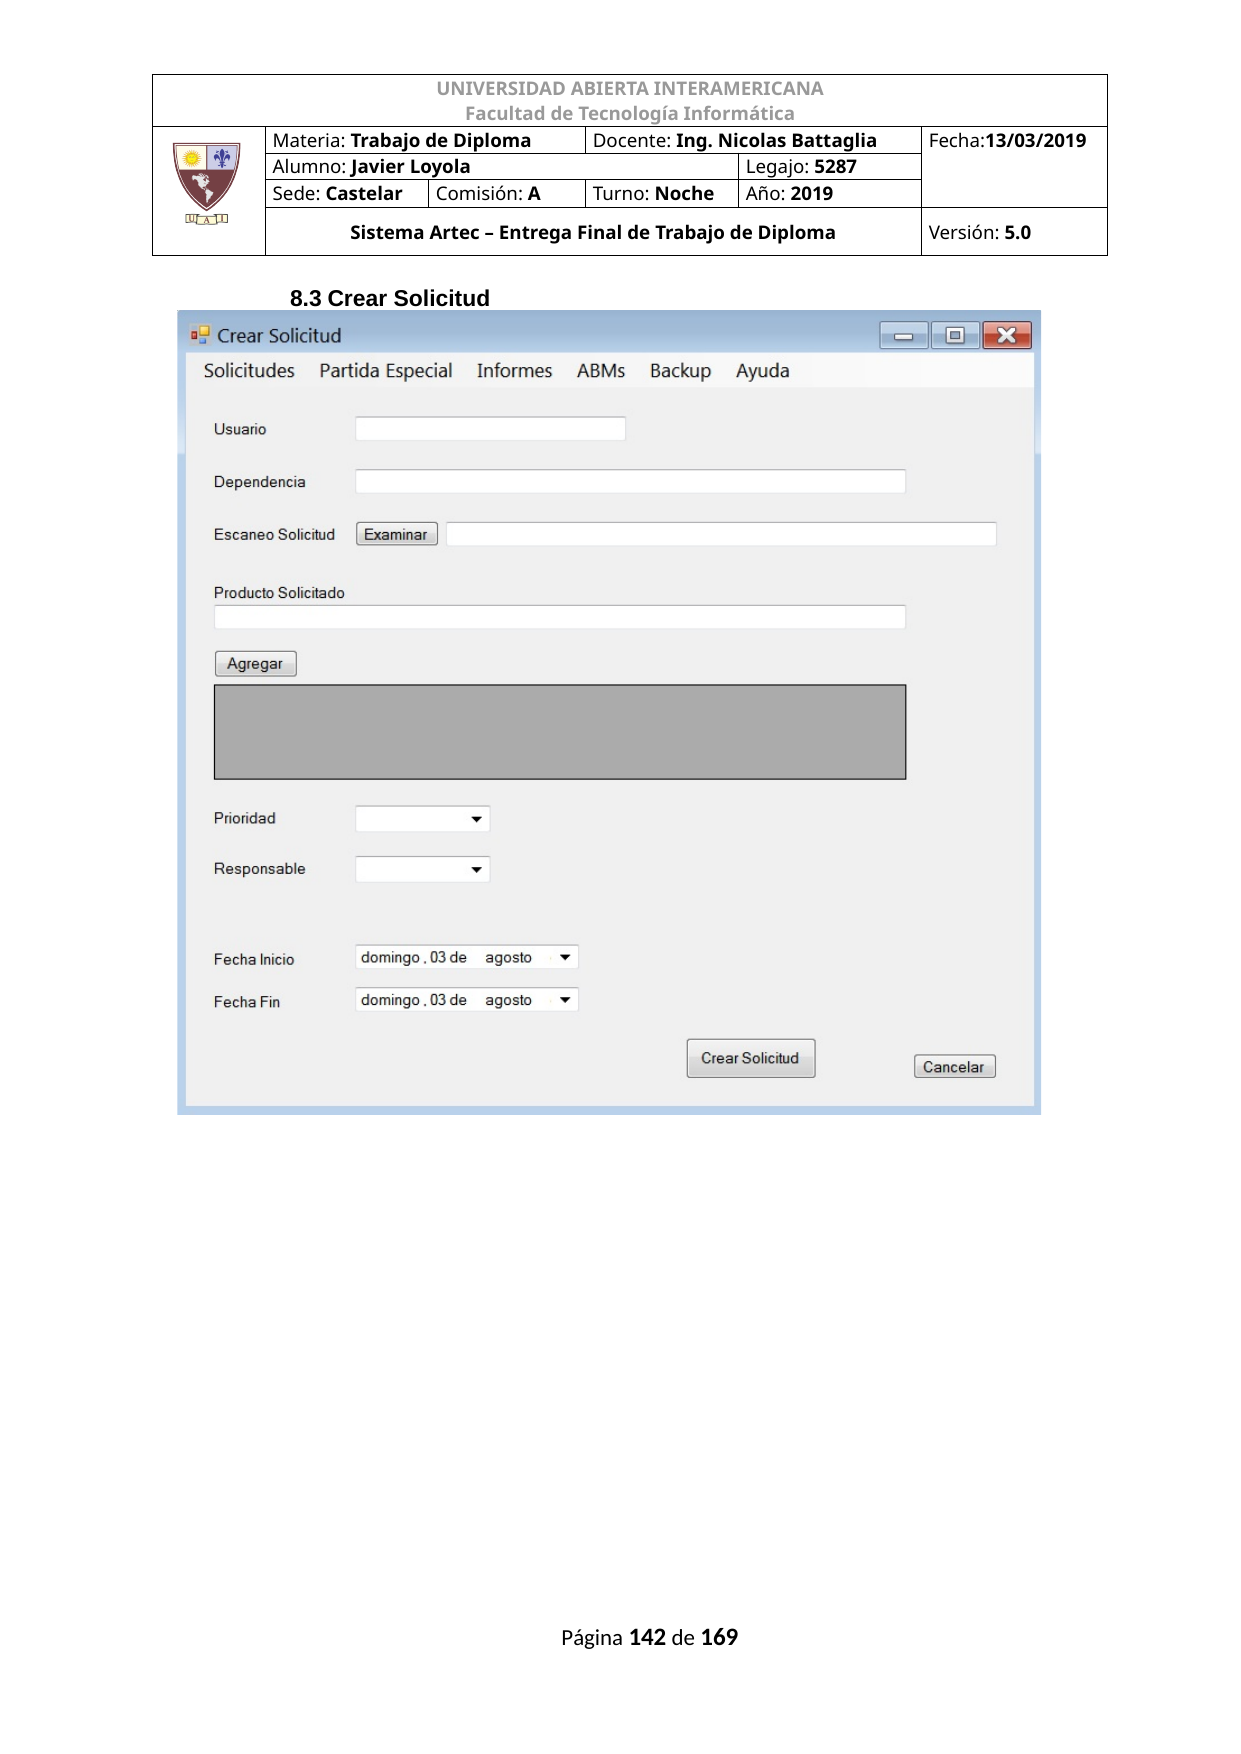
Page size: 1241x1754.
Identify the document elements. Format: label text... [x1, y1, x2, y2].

picture [157, 136, 257, 228]
list Crear Solicitud [290, 284, 1122, 311]
picture [177, 310, 1042, 1115]
